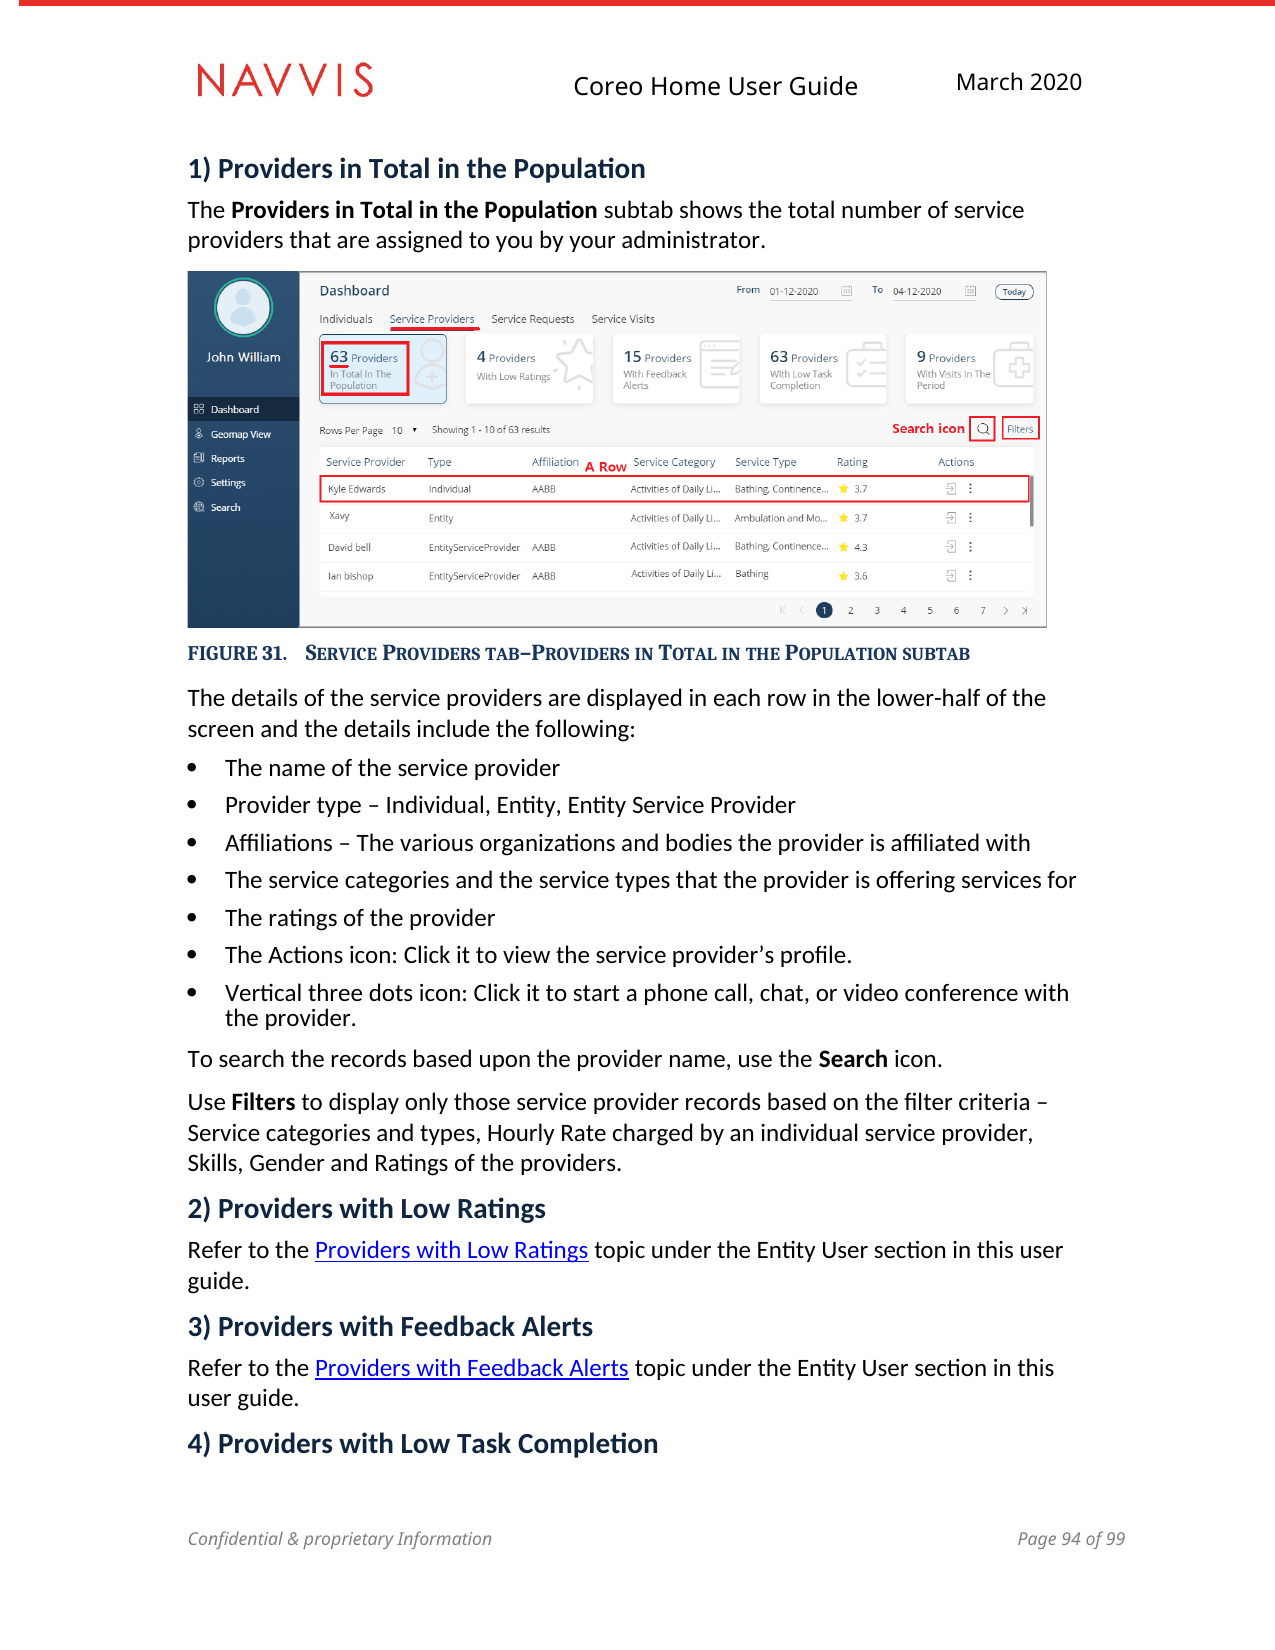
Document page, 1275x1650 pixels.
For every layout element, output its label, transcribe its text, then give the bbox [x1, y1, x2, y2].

list The Actions icon: Click it to view the service provider’s profile. [187, 943, 1087, 968]
text The Providers in Total in the Population subtab shows the total number of service providers that are assigned to you by your administrator. [187, 194, 1087, 255]
list To search the records based upon the provider name, use the Search icon. [187, 1043, 1087, 1074]
list Vertical three dots icon: Click it to start a phone call, chat, or video conference with the provider. [187, 981, 1087, 1031]
list The name of the service provider [187, 756, 1087, 781]
picture [187, 55, 383, 104]
subtitle 2) Providers with Low Ratings [187, 1191, 1087, 1226]
list The service categories and the service types that the provider is offering services for [187, 868, 1087, 893]
subtitle 3) Providers with Feedback Alerts [187, 1308, 1087, 1344]
picture [187, 271, 1047, 628]
text The details of the service providers are displayed in each row in the lower-half of the screen and the details include the following: [187, 682, 1087, 743]
list Affiliations – The various organizations and bodies the provider is affiliated with [187, 831, 1087, 856]
text Service Providers tab–Providers in Total in the Population subtab [187, 640, 1087, 666]
text Refer to the Providers with Low Ratings topic under the Entity User section in this user guide. [187, 1234, 1087, 1296]
list Provider type – Individual, Entity, Entity Service Provider [187, 793, 1087, 818]
list The ratings of the provider [187, 906, 1087, 931]
text Refer to the Providers with Feedback Alerts topic under the Entity User section in this user guide. [187, 1352, 1087, 1413]
text Use Filters to display only those service provider records based on the filter criteria – Service categories and types, Hourly Rate charged by an individual service provider, Skills, Gender and Ratings of the providers. [187, 1087, 1087, 1178]
subtitle 1) Providers in Total in the Population [187, 150, 1087, 186]
subtitle 4) Providers with Low Task Completion [187, 1426, 1087, 1461]
